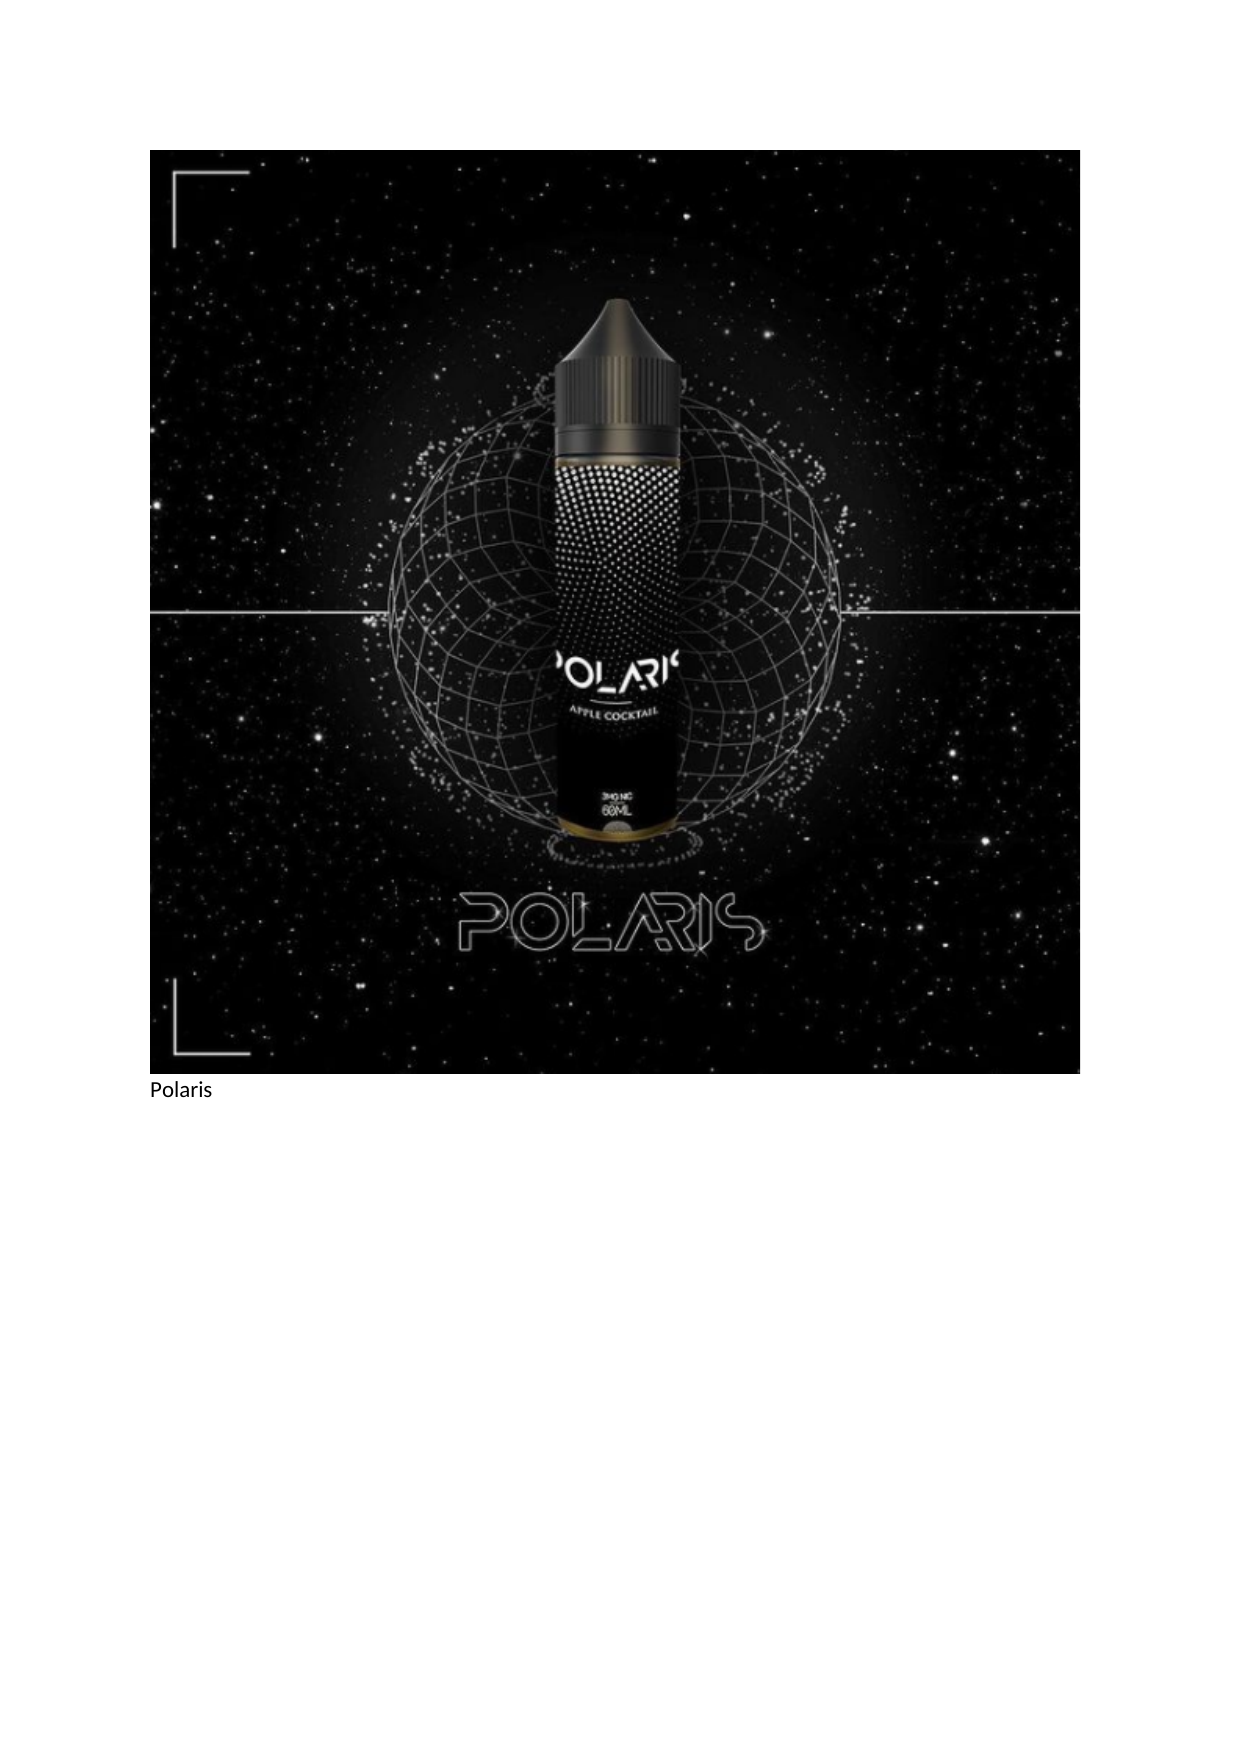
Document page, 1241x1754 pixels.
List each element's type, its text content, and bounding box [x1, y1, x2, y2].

picture [150, 150, 1080, 1074]
